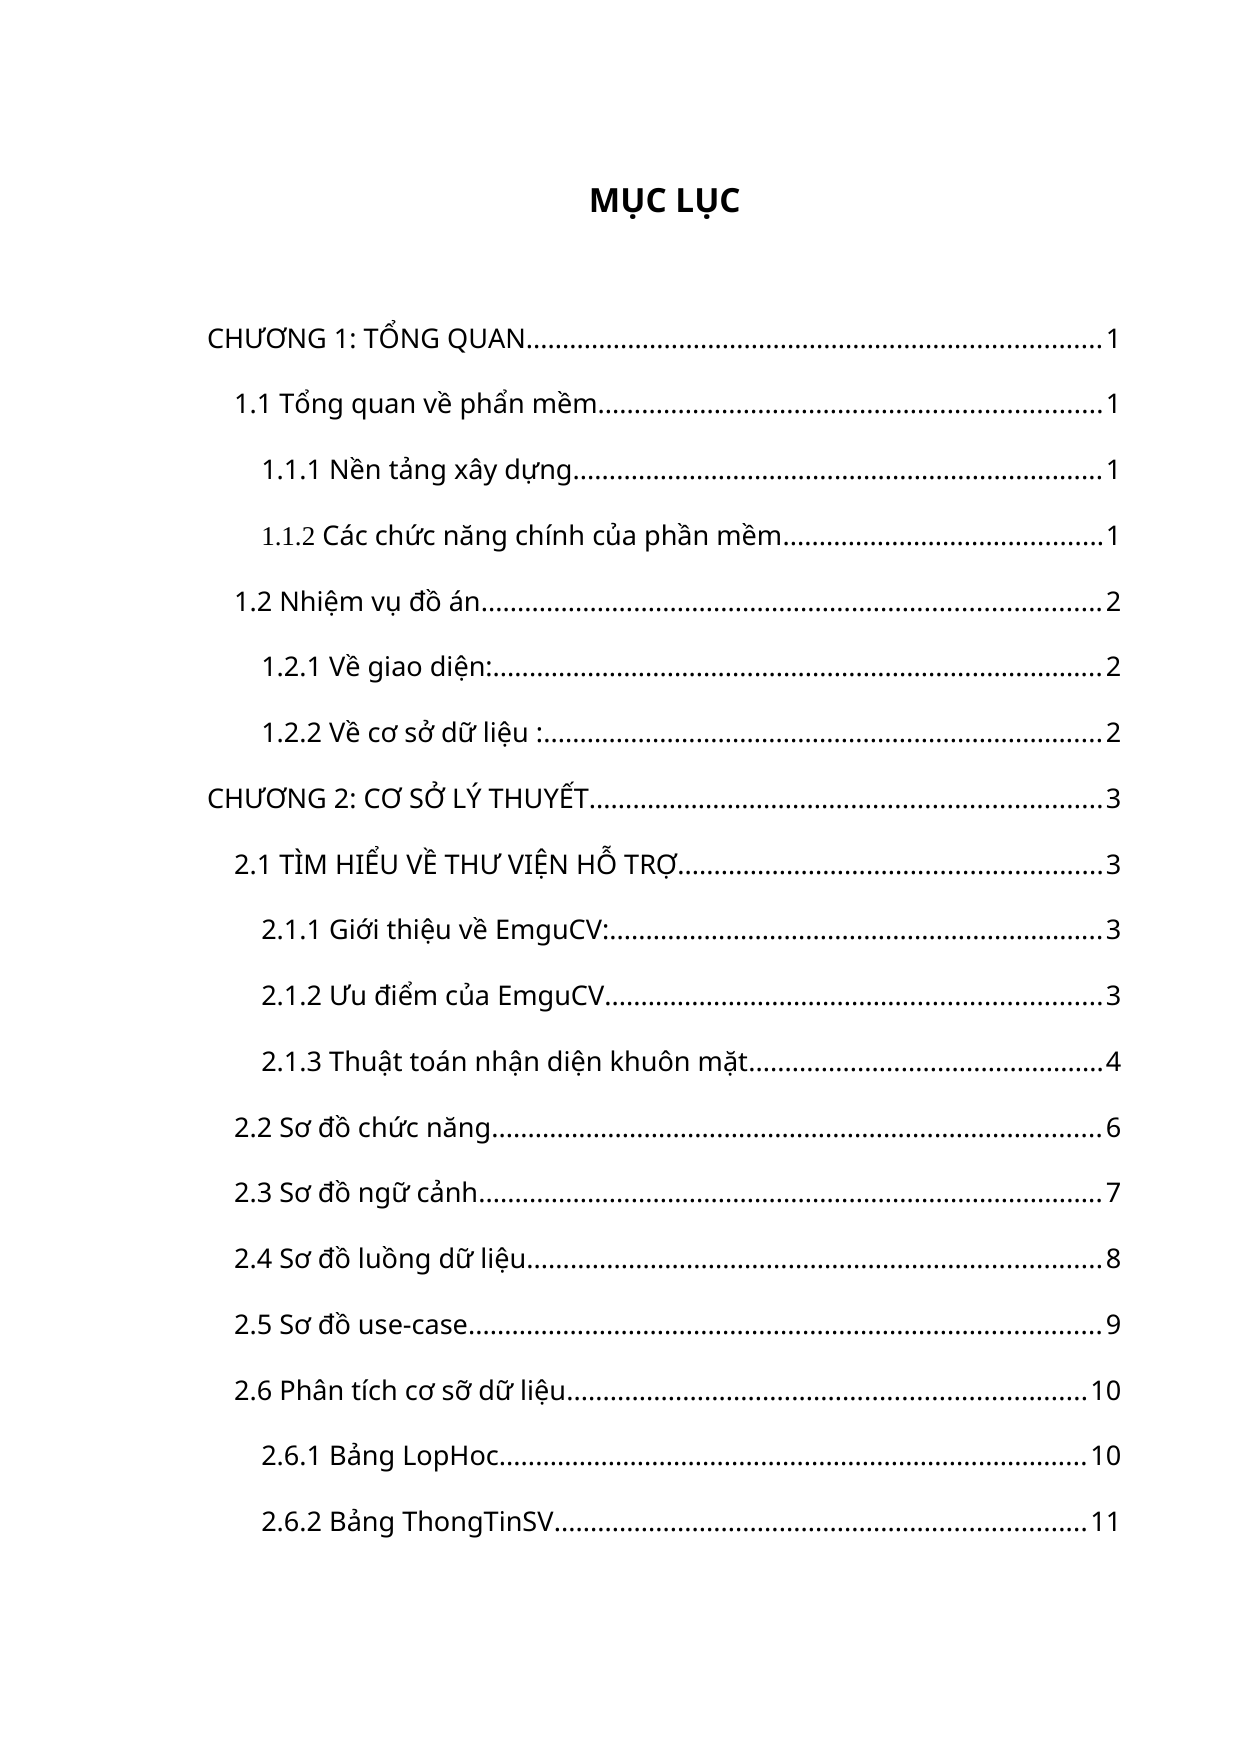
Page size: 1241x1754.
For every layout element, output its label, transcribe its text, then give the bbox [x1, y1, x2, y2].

text MỤC LỤC [207, 177, 1122, 223]
